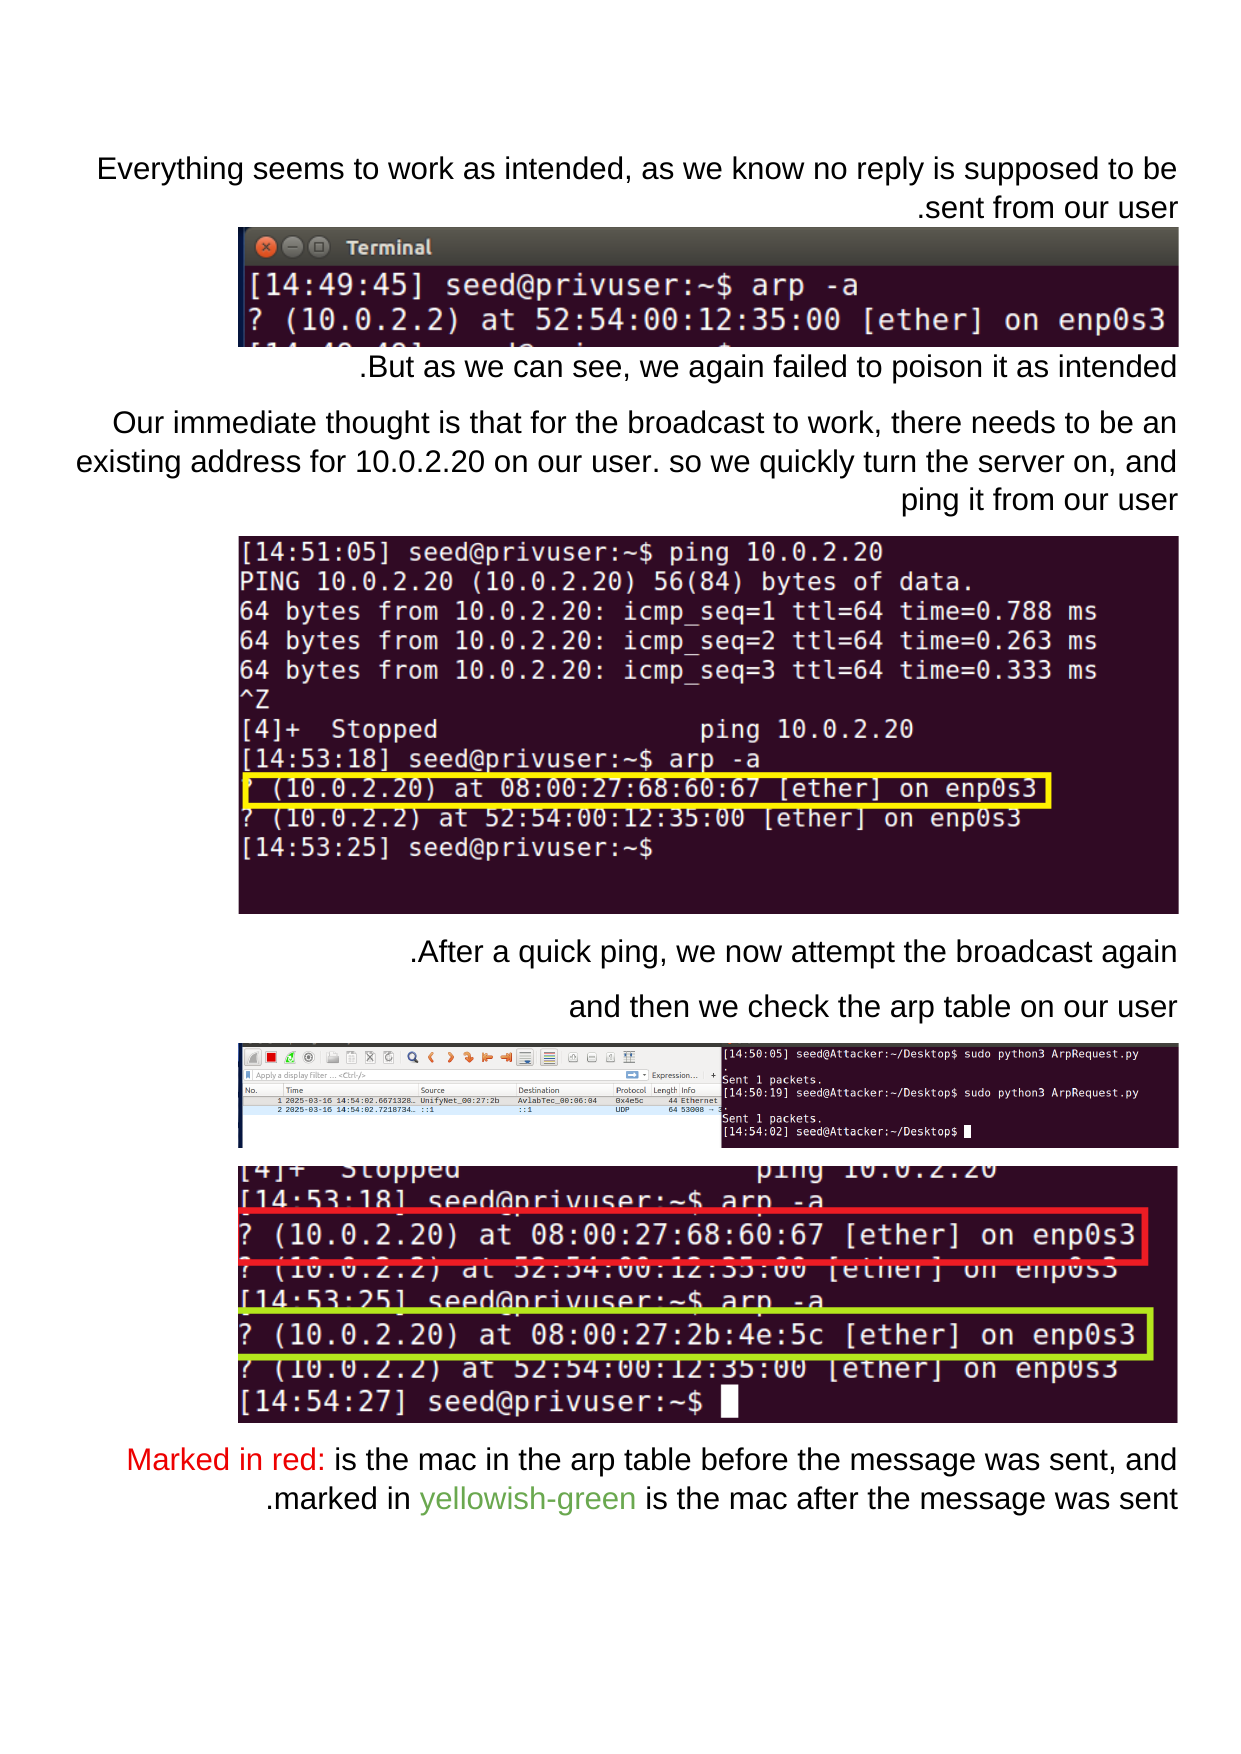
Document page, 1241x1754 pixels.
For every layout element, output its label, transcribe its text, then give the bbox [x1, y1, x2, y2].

picture [238, 536, 1179, 914]
text Marked in red: is the mac in the arp table before the message was sent, and marked in yellowish-green is the mac after the message was sent. [57, 1441, 1179, 1516]
text Our immediate thought is that for the broadcast to work, there needs to be an existing address for 10.0.2.20 on our user. so we quickly turn the server on, and ping it from our user [57, 404, 1179, 517]
picture [238, 1166, 1179, 1423]
picture [238, 227, 1179, 347]
text and then we check the arp table on our user [57, 988, 1179, 1024]
picture [238, 1043, 1179, 1148]
text Everything seems to work as intended, as we know no reply is supposed to be sent from our user. [57, 150, 1179, 225]
text After a quick ping, we now attempt the broadcast again. [57, 933, 1179, 969]
text But as we can see, we again failed to poison it as intended. [57, 348, 1179, 384]
